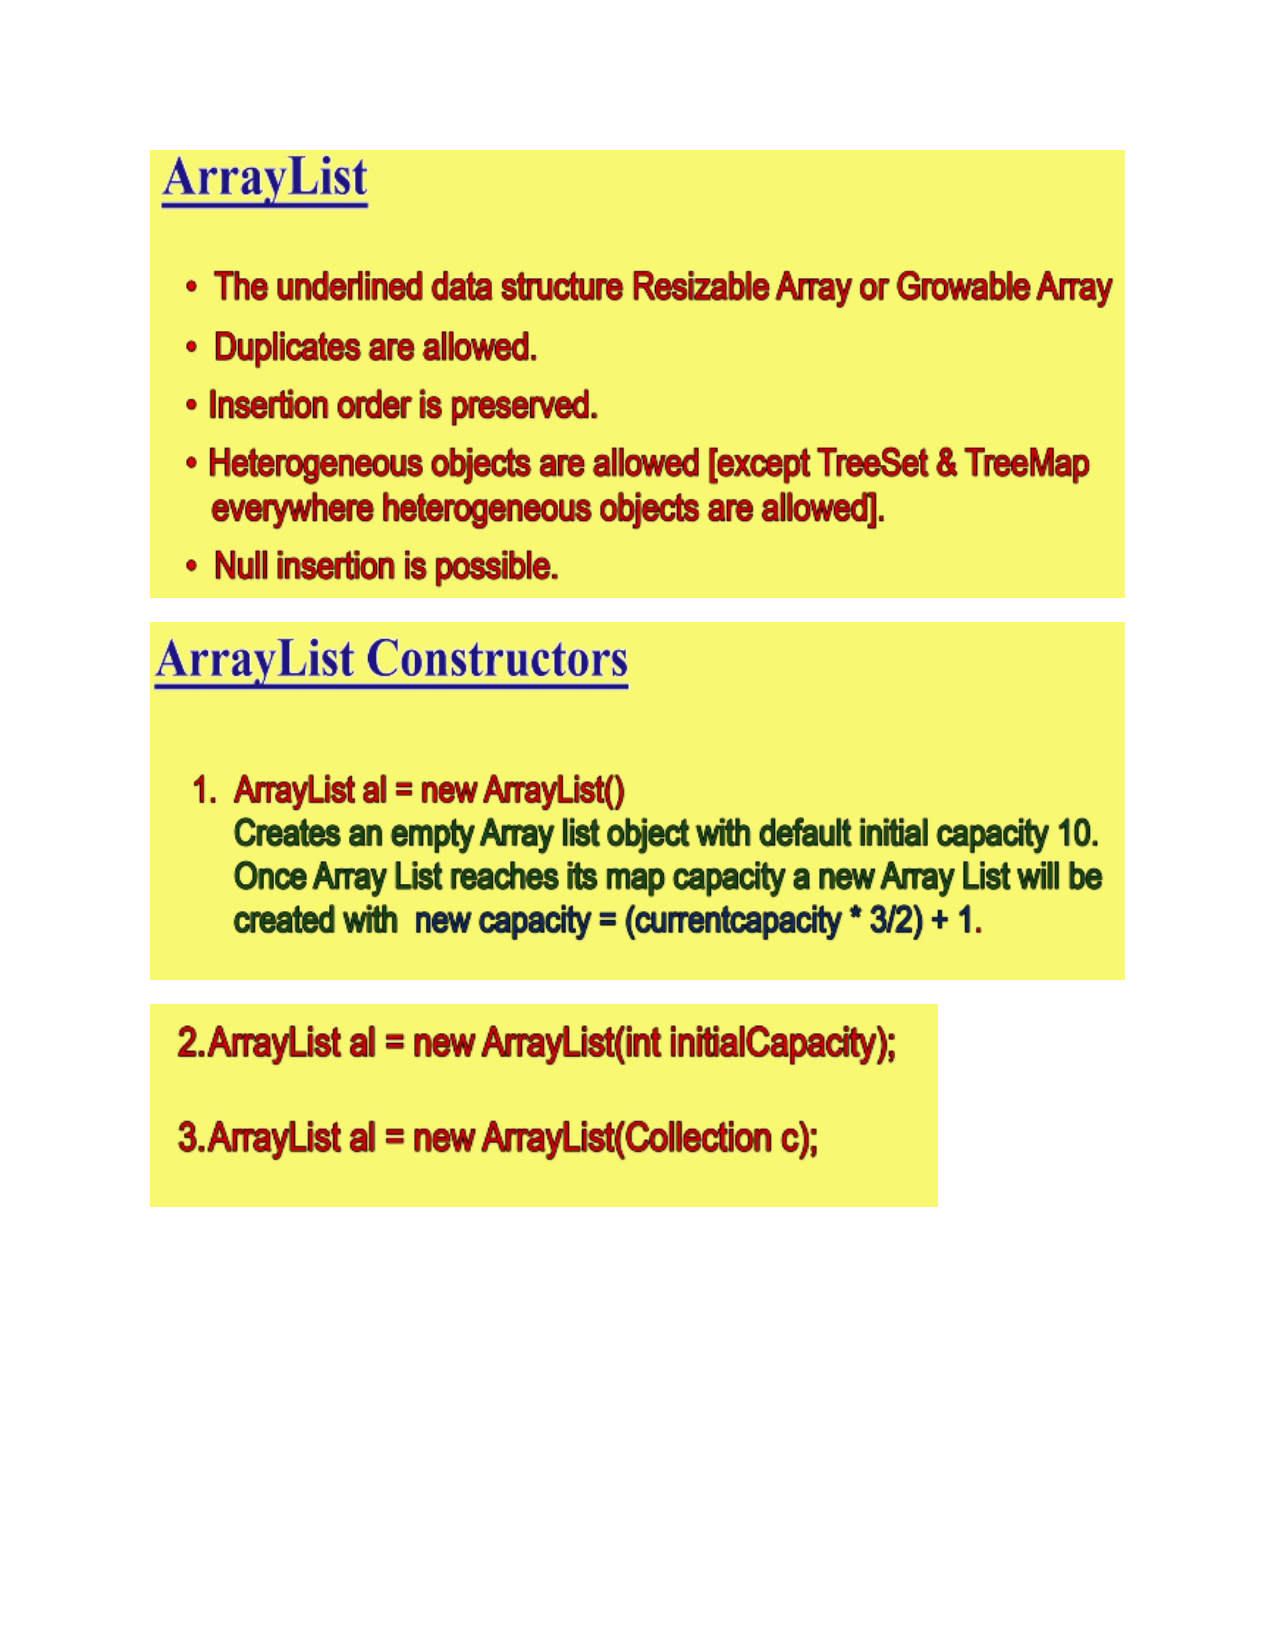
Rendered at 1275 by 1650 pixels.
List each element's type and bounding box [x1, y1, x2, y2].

picture [150, 1004, 938, 1207]
picture [150, 622, 1125, 980]
picture [150, 150, 1125, 598]
